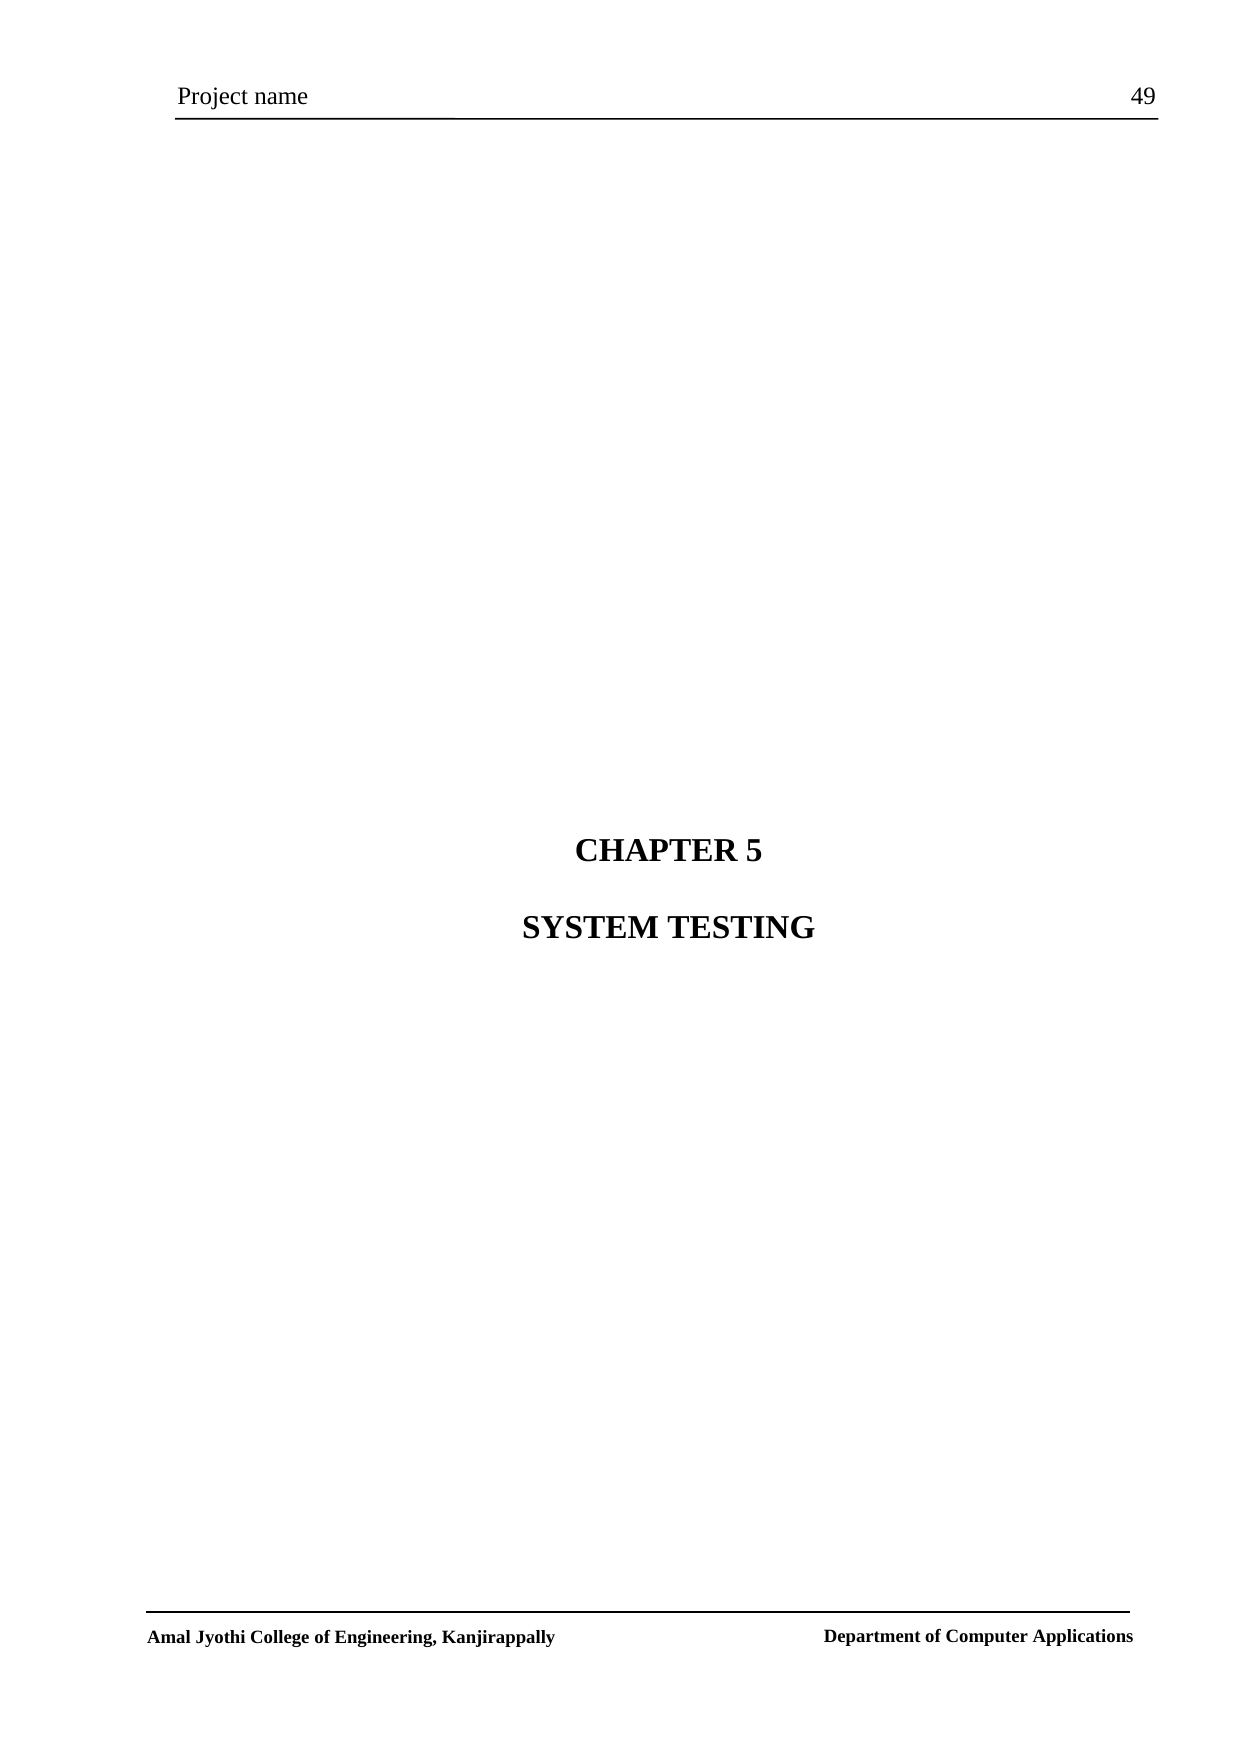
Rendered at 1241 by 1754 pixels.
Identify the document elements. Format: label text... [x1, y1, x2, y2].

subtitle CHAPTER 5 [175, 831, 1162, 869]
subtitle SYSTEM TESTING [175, 907, 1162, 946]
